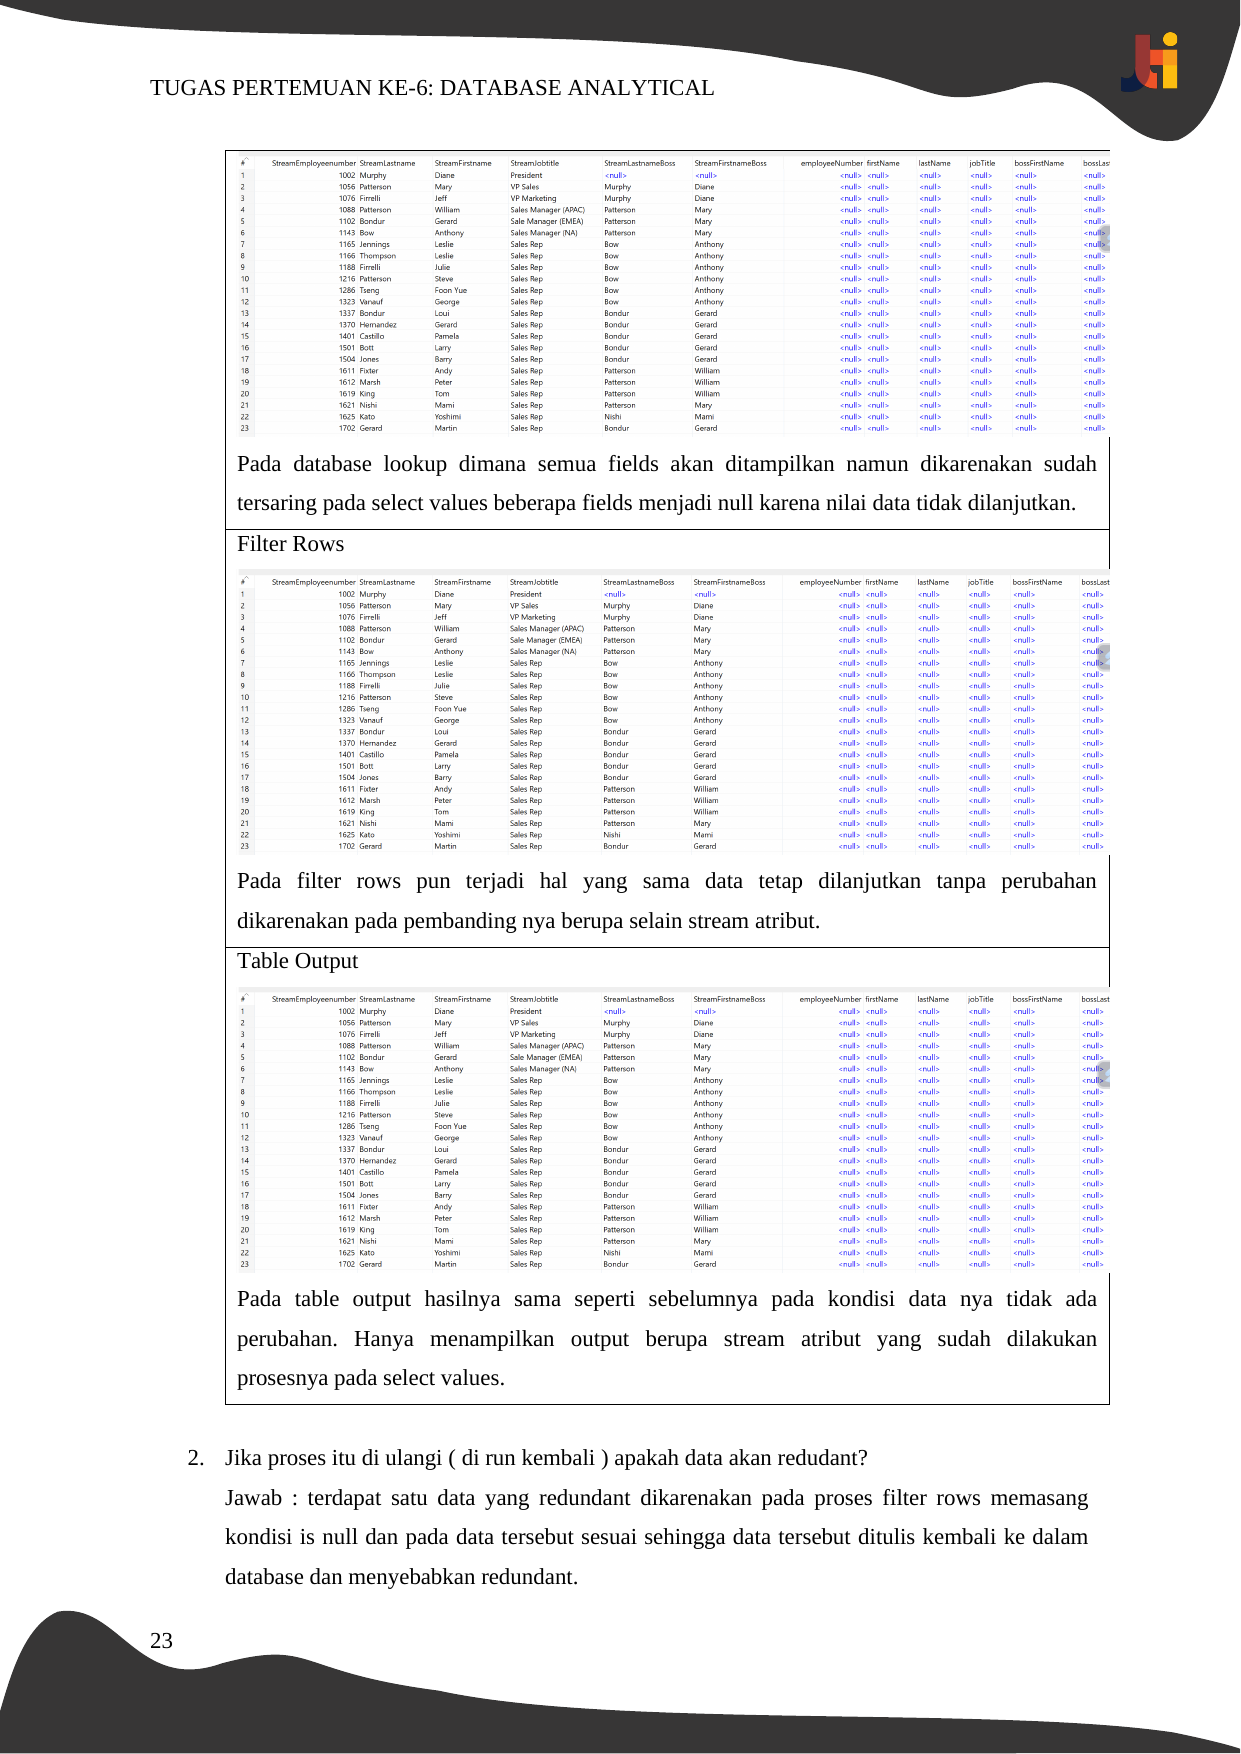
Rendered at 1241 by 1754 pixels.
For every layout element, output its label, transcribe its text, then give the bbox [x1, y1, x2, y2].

table_cell Table Output Pada table output hasilnya sama seperti sebelumnya pada kondisi data nya tidak ada perubahan. Hanya menampilkan output berupa stream atribut yang sudah dilakukan prosesnya pada select values. [226, 948, 1109, 1404]
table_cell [226, 151, 1109, 529]
table_cell Filter Rows Pada filter rows pun terjadi hal yang sama data tetap dilanjutkan tanpa perubahan dikarenakan pada pembanding nya berupa selain stream atribut. [226, 530, 1109, 947]
picture [1121, 32, 1178, 92]
list Jawab : terdapat satu data yang redundant dikarenakan pada proses filter rows memasang kondisi is null dan pada data tersebut sesuai sehingga data tersebut ditulis kembali ke dalam database dan menyebabkan redundant. [225, 1484, 1090, 1589]
list Jika proses itu di ulangi ( di run kembali ) apakah data akan redudant? [187, 1444, 1090, 1471]
